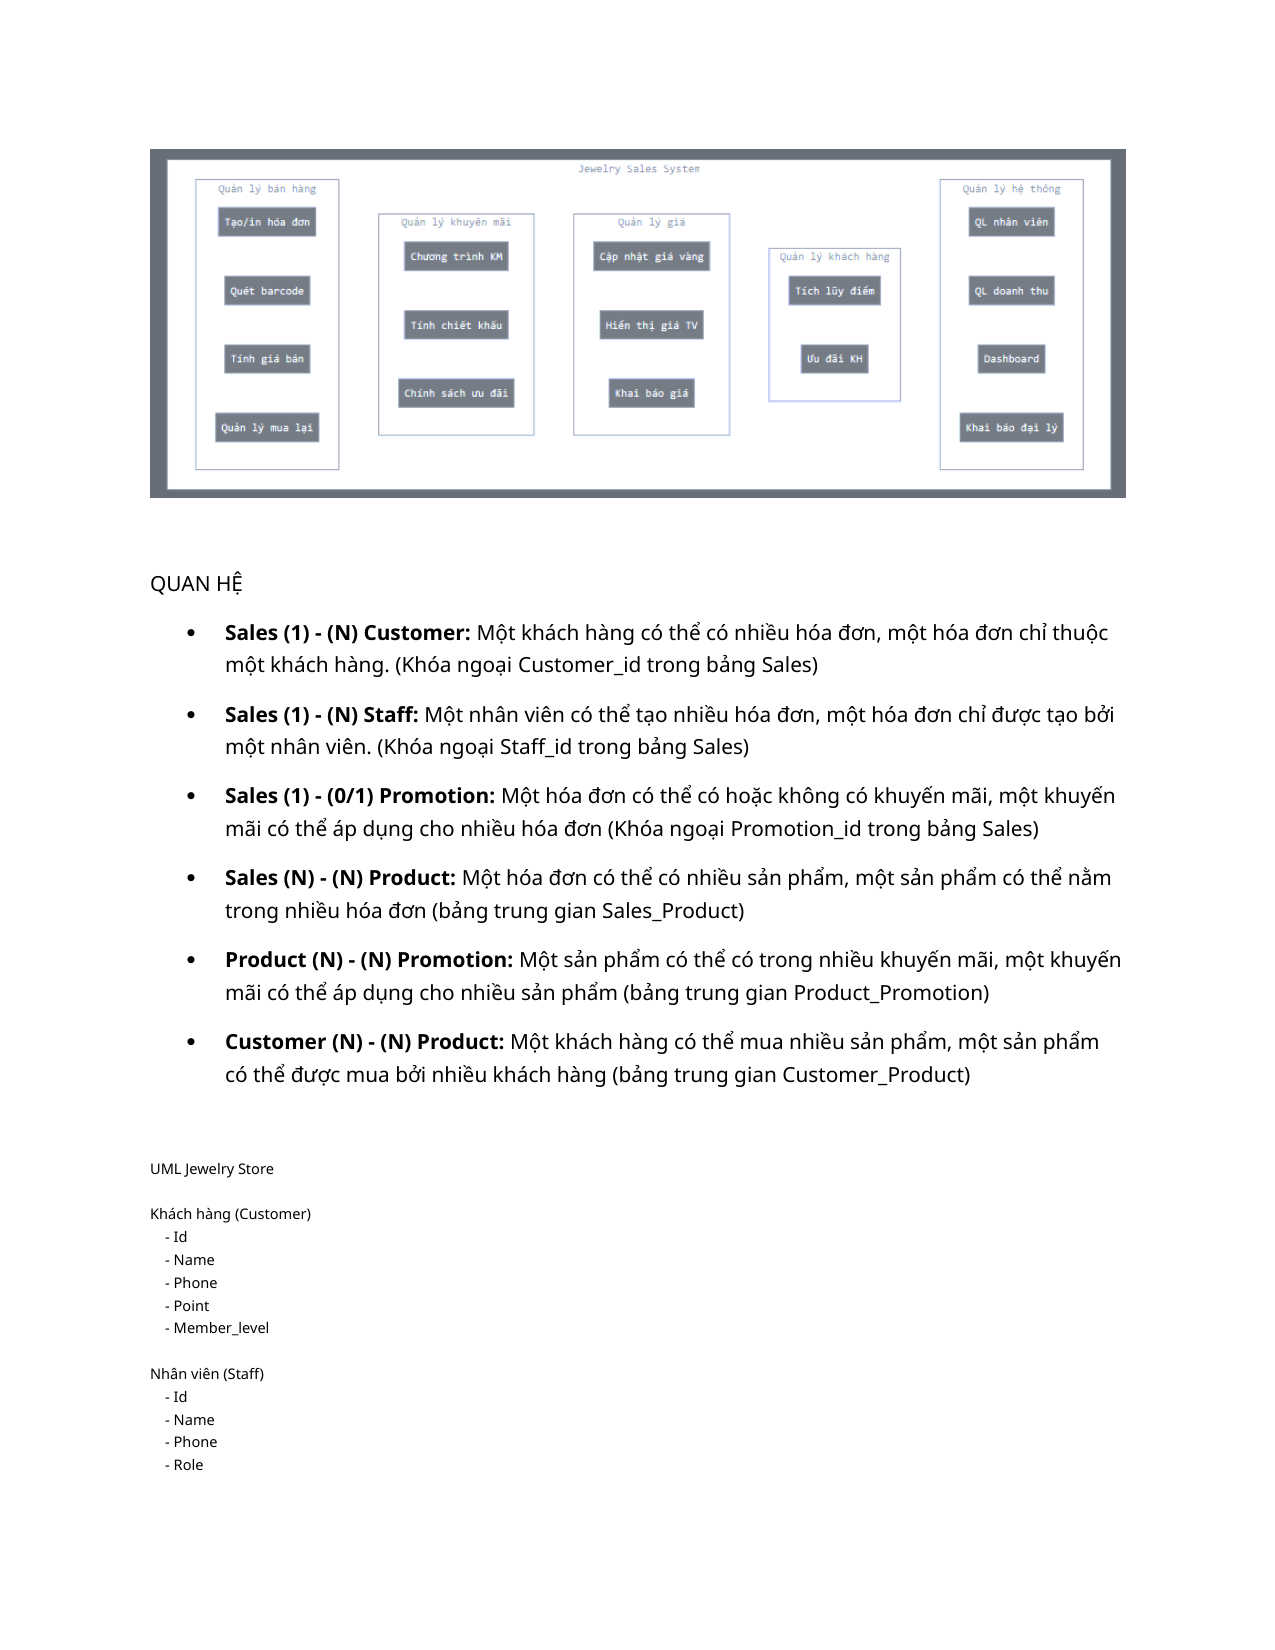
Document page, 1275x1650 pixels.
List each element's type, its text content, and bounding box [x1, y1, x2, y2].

text - Id [150, 1227, 1125, 1247]
text Khách hàng (Customer) [150, 1204, 1125, 1224]
text - Phone [150, 1272, 1125, 1292]
list Sales (1) - (N) Customer: Một khách hàng có thể có nhiều hóa đơn, một hóa đơn chỉ thuộc một khách hàng. (Khóa ngoại Customer_id trong bảng Sales) [187, 618, 1125, 679]
text QUAN HỆ [150, 569, 1125, 597]
text - Name [150, 1409, 1125, 1429]
text - Name [150, 1250, 1125, 1269]
picture [150, 149, 1126, 498]
list Product (N) - (N) Promotion: Một sản phẩm có thể có trong nhiều khuyến mãi, một khuyến mãi có thể áp dụng cho nhiều sản phẩm (bảng trung gian Product_Promotion) [187, 945, 1125, 1006]
list Sales (N) - (N) Product: Một hóa đơn có thể có nhiều sản phẩm, một sản phẩm có thể nằm trong nhiều hóa đơn (bảng trung gian Sales_Product) [187, 863, 1125, 924]
text UML Jewelry Store [150, 1158, 1125, 1178]
list Customer (N) - (N) Product: Một khách hàng có thể mua nhiều sản phẩm, một sản phẩm có thể được mua bởi nhiều khách hàng (bảng trung gian Customer_Product) [187, 1027, 1125, 1088]
list Sales (1) - (0/1) Promotion: Một hóa đơn có thể có hoặc không có khuyến mãi, một khuyến mãi có thể áp dụng cho nhiều hóa đơn (Khóa ngoại Promotion_id trong bảng Sales) [187, 782, 1125, 843]
text - Id [150, 1387, 1125, 1406]
text Nhân viên (Staff) [150, 1364, 1125, 1384]
list Sales (1) - (N) Staff: Một nhân viên có thể tạo nhiều hóa đơn, một hóa đơn chỉ được tạo bởi một nhân viên. (Khóa ngoại Staff_id trong bảng Sales) [187, 700, 1125, 761]
text - Role [150, 1455, 1125, 1475]
text - Member_level [150, 1318, 1125, 1338]
text - Point [150, 1295, 1125, 1315]
text - Phone [150, 1432, 1125, 1452]
